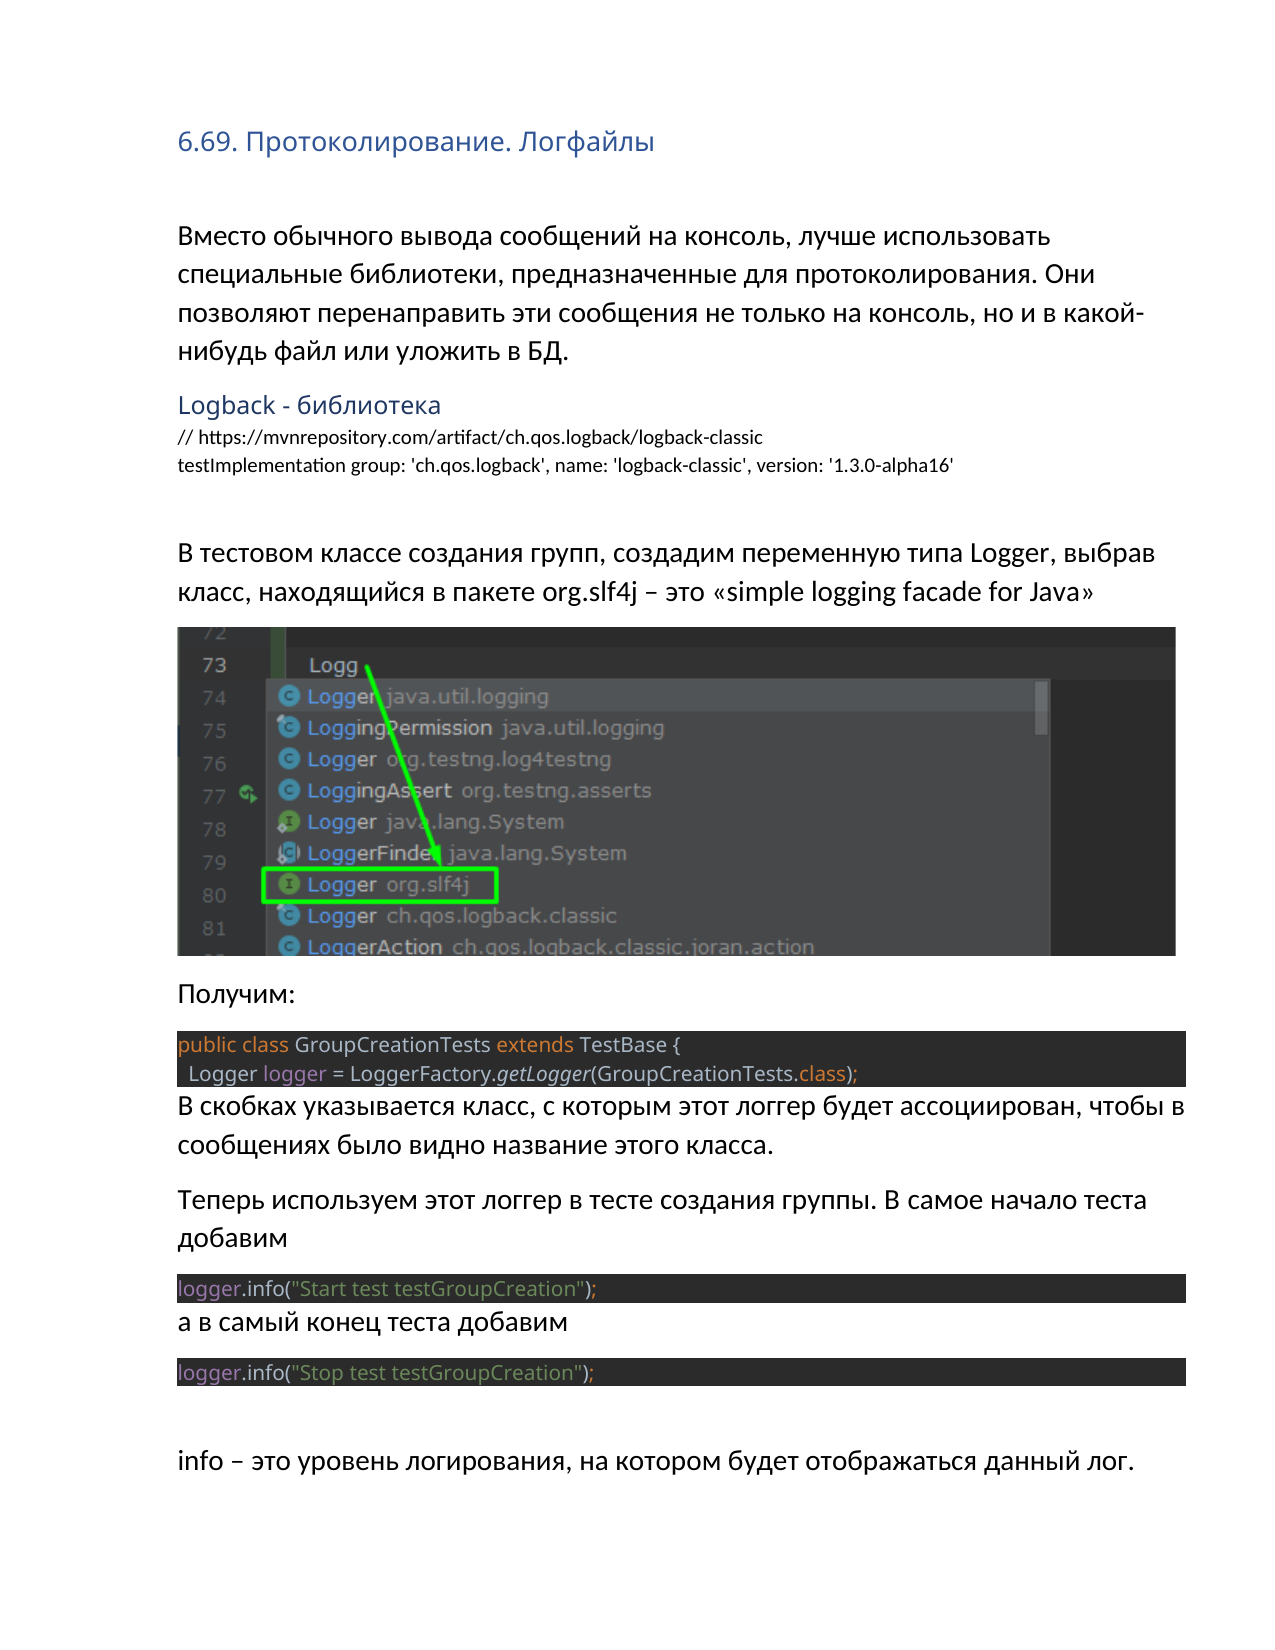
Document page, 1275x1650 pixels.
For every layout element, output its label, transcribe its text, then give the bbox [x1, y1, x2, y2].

text public class GroupCreationTests extends TestBase { Logger logger = LoggerFactory.getLogger(GroupCreationTests.class); [177, 1031, 1186, 1087]
text а в самый конец теста добавим [177, 1303, 1186, 1338]
text В тестовом классе создания групп, создадим переменную типа Logger, выбрав класс, находящийся в пакете org.slf4j – это «simple logging facade for Java» [177, 534, 1186, 608]
subtitle Logback - библиотека [177, 388, 1186, 422]
text logger.info("Start test testGroupCreation"); [177, 1274, 1186, 1303]
text Вместо обычного вывода сообщений на консоль, лучше использовать специальные библиотеки, предназначенные для протоколирования. Они позволяют перенаправить эти сообщения не только на консоль, но и в какой-нибудь файл или уложить в БД. [177, 217, 1186, 368]
text logger.info("Stop test testGroupCreation"); [177, 1358, 1186, 1386]
text info – это уровень логирования, на котором будет отображаться данный лог. [177, 1442, 1186, 1477]
text В скобках указывается класс, с которым этот логгер будет ассоциирован, чтобы в сообщениях было видно название этого класса. [177, 1087, 1186, 1161]
picture [177, 627, 1176, 956]
text Получим: [177, 975, 1186, 1011]
text Теперь используем этот логгер в тесте создания группы. В самое начало теста добавим [177, 1181, 1186, 1255]
text testImplementation group: 'ch.qos.logback', name: 'logback-classic', version: '1.3.0-alpha16' [177, 452, 1186, 477]
subtitle 6.69. Протоколирование. Логфайлы [177, 122, 1186, 159]
text // https://mvnrepository.com/artifact/ch.qos.logback/logback-classic [177, 424, 1186, 450]
